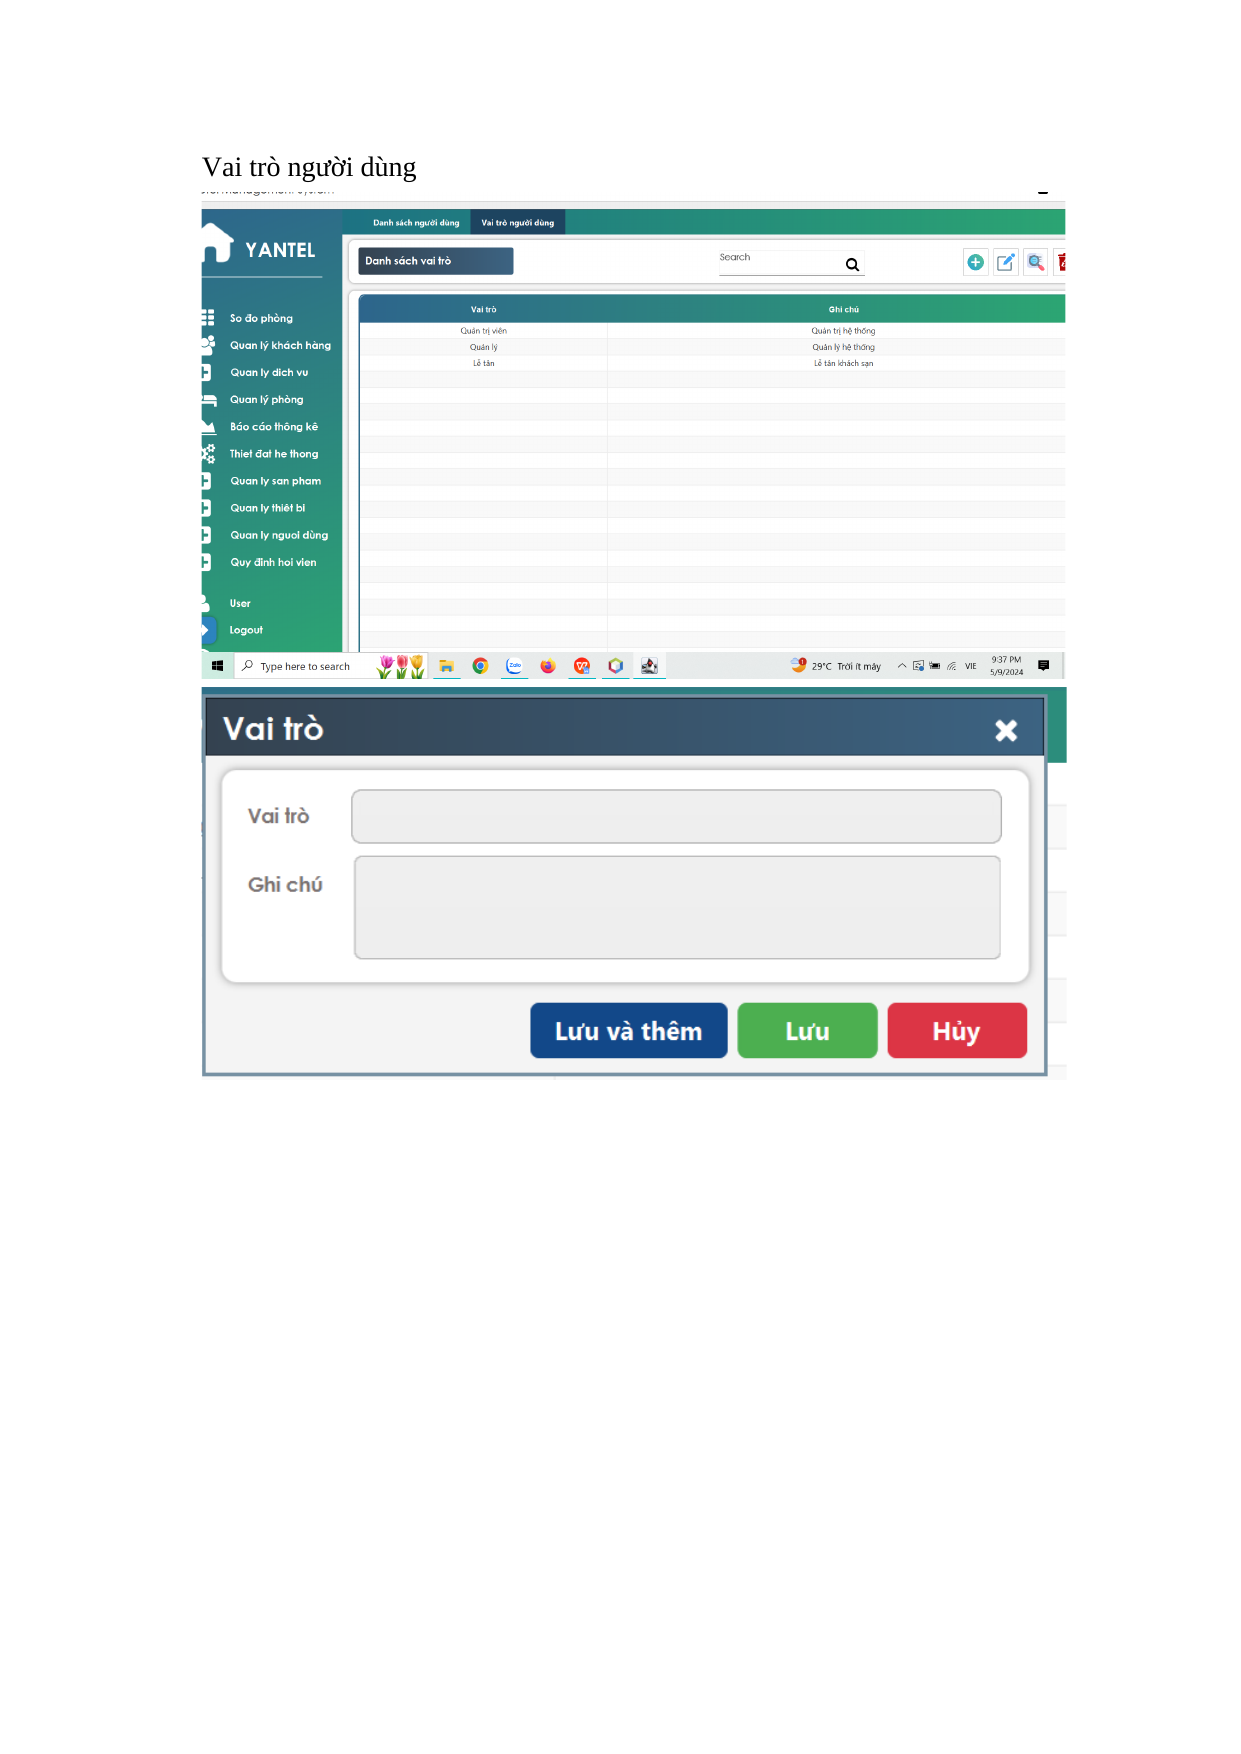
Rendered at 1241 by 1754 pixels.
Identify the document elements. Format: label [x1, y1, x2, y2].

text [187, 150, 1053, 1542]
picture [201, 192, 1066, 679]
picture [201, 687, 1067, 1080]
